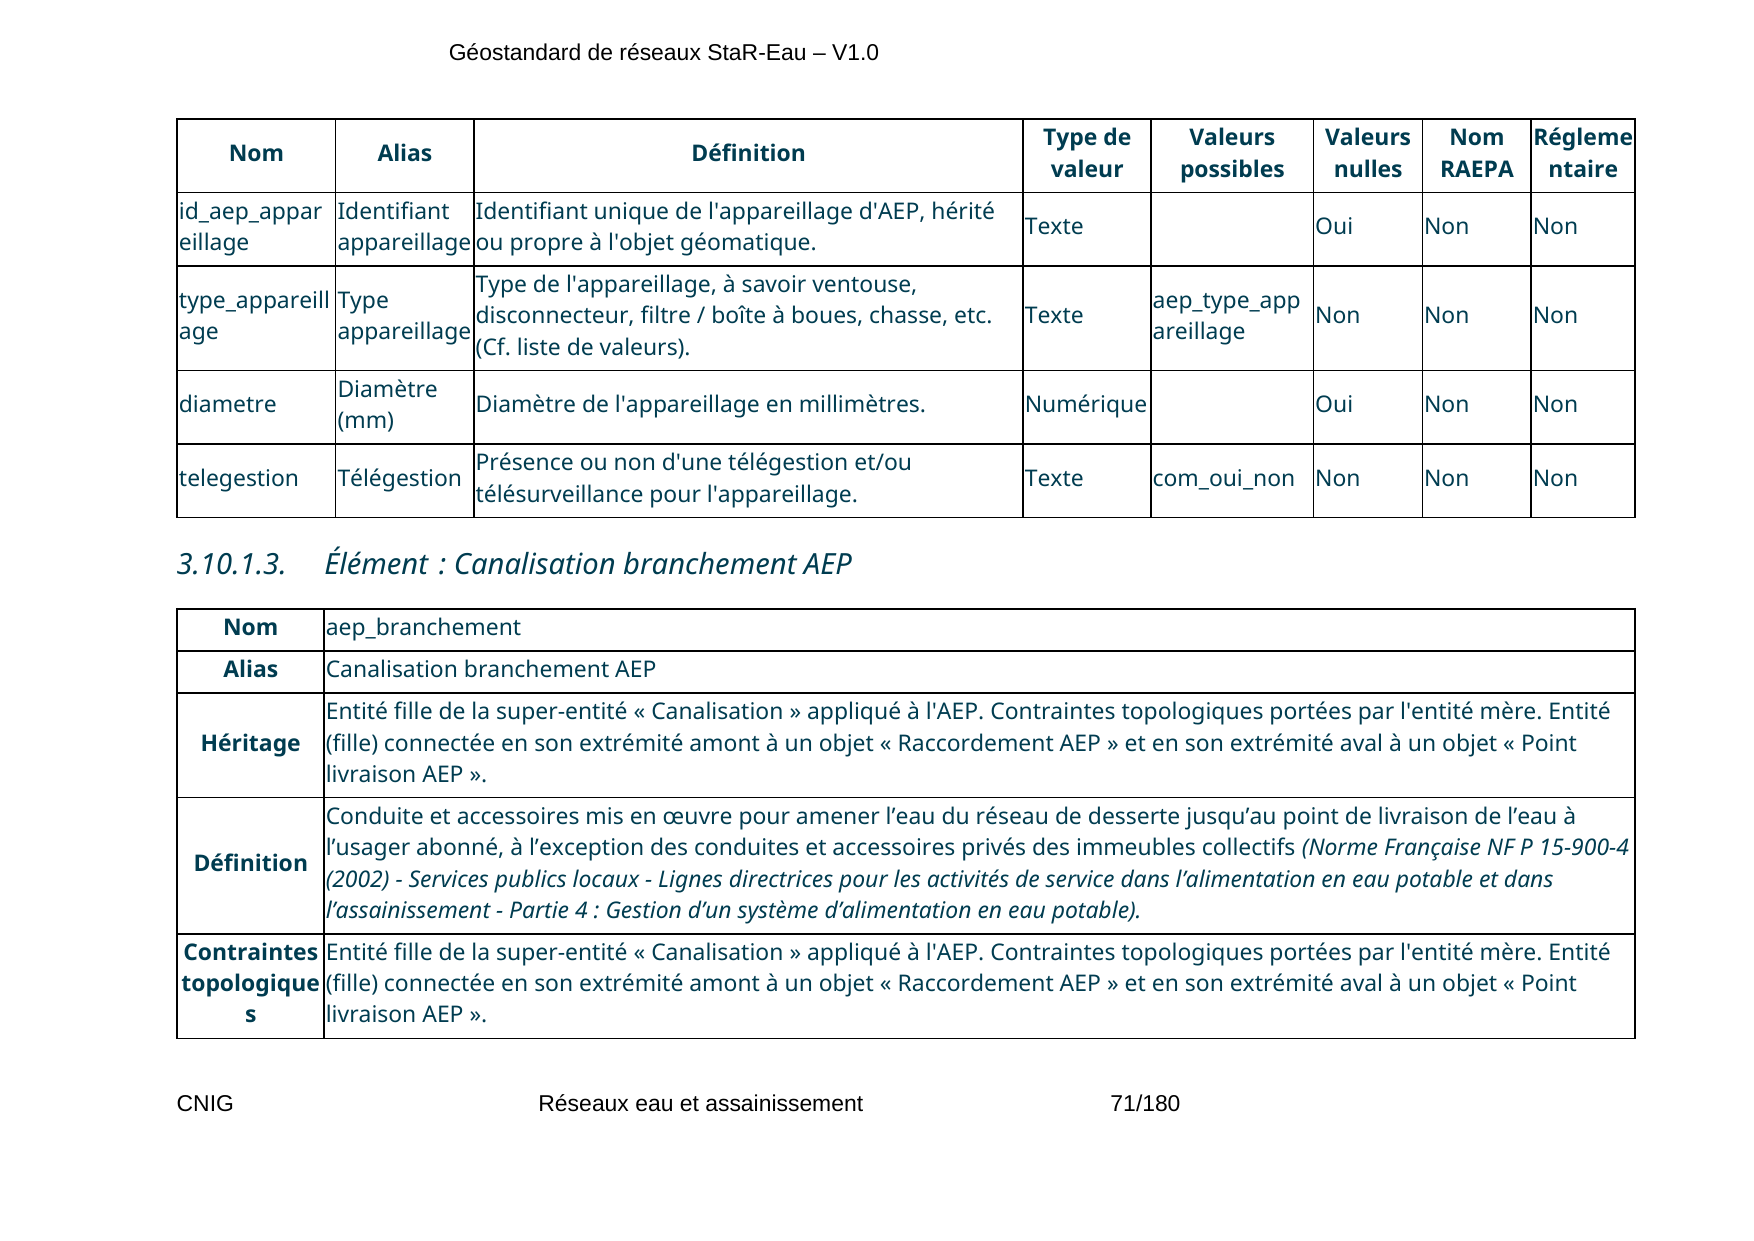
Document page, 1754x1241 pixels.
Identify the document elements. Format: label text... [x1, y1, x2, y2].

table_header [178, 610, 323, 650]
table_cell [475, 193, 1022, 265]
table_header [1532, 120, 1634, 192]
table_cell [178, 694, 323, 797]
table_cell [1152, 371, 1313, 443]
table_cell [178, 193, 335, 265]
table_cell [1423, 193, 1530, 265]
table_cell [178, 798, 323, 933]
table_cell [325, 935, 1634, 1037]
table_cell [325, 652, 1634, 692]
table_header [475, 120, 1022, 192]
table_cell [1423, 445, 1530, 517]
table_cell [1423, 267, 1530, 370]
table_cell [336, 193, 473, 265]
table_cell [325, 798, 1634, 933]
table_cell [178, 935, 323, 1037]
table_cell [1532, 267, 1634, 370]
subtitle Élément : Canalisation branchement AEP [176, 543, 1636, 583]
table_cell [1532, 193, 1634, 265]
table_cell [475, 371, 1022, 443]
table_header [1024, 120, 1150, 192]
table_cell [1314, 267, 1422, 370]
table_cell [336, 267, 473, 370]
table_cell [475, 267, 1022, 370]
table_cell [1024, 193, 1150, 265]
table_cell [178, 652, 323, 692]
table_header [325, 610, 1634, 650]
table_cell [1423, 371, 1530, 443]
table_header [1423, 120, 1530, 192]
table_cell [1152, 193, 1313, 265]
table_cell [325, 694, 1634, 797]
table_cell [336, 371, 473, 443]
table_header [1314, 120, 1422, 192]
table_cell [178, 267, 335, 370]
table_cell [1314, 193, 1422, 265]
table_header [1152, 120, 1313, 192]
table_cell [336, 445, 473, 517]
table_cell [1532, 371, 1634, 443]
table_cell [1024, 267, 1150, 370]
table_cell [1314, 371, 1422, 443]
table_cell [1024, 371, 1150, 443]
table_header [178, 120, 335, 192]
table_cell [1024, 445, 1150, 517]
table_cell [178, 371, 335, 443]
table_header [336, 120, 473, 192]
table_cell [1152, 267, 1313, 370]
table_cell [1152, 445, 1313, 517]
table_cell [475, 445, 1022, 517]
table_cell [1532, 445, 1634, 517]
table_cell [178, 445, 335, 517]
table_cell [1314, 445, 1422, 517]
